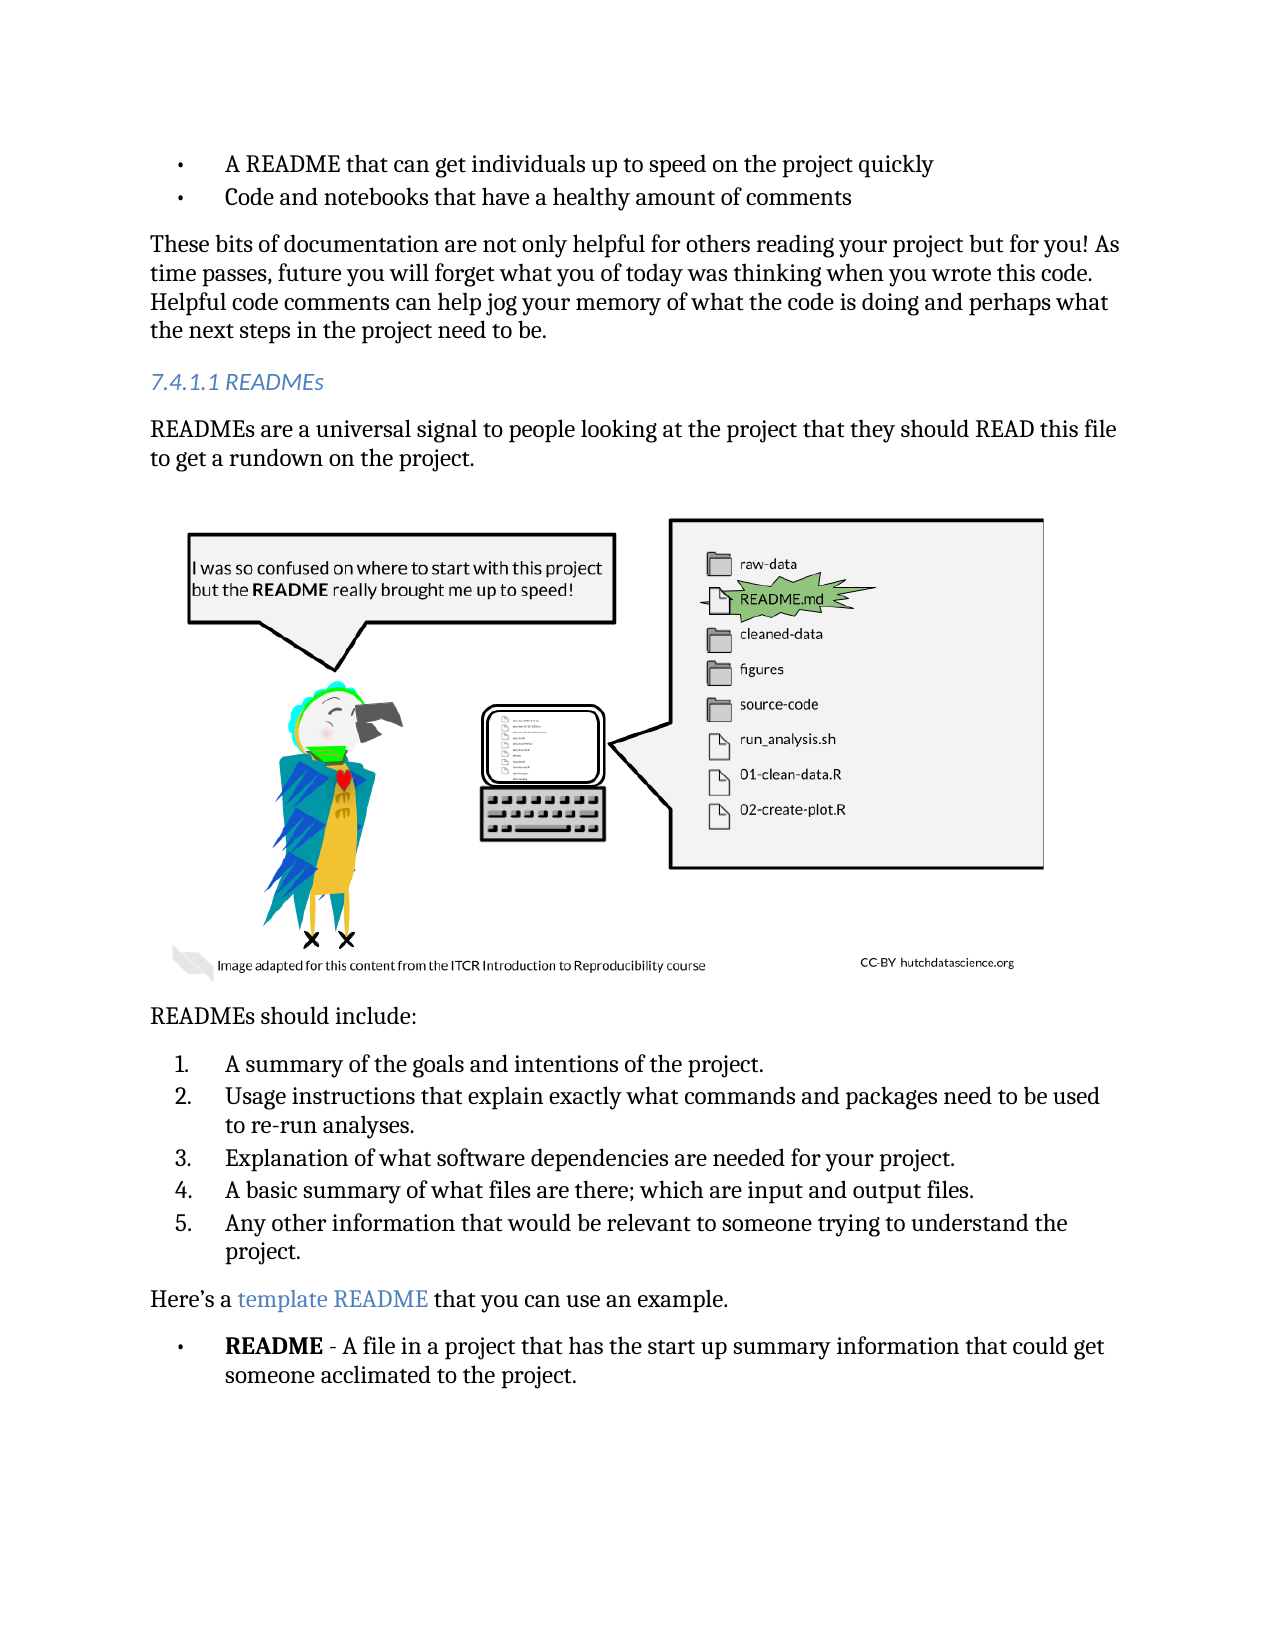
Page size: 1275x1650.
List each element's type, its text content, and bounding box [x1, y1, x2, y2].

list A README that can get individuals up to speed on the project quickly [175, 150, 1125, 179]
list Usage instructions that explain exactly what commands and packages need to be used to re-run analyses. [175, 1082, 1125, 1140]
list Explanation of what software dependencies are needed for your project. [175, 1143, 1125, 1172]
list A basic summary of what files are there; which are input and output files. [175, 1176, 1125, 1205]
list README - A file in a project that has the start up summary information that could get someone acclimated to the project. [175, 1332, 1125, 1390]
subtitle 7.4.1.1 READMEs [150, 366, 1125, 396]
text Here’s a template README that you can use an example. [150, 1285, 1125, 1313]
list Any other information that would be relevant to someone trying to understand the project. [175, 1208, 1125, 1266]
list Code and notebooks that have a healthy amount of comments [175, 182, 1125, 211]
picture [168, 491, 1044, 984]
text READMEs should include: [150, 1002, 1125, 1031]
list A summary of the goals and intentions of the project. [175, 1050, 1125, 1078]
text These bits of documentation are not only helpful for others reading your project but for you! As time passes, future you will forget what you of today was thinking when you wrote this code. Helpful code comments can help jog your memory of what the code is doing and perhaps what the next steps in the project need to be. [150, 230, 1125, 345]
text READMEs are a universal signal to people looking at the project that they should READ this file to get a rundown on the project. [150, 415, 1125, 473]
